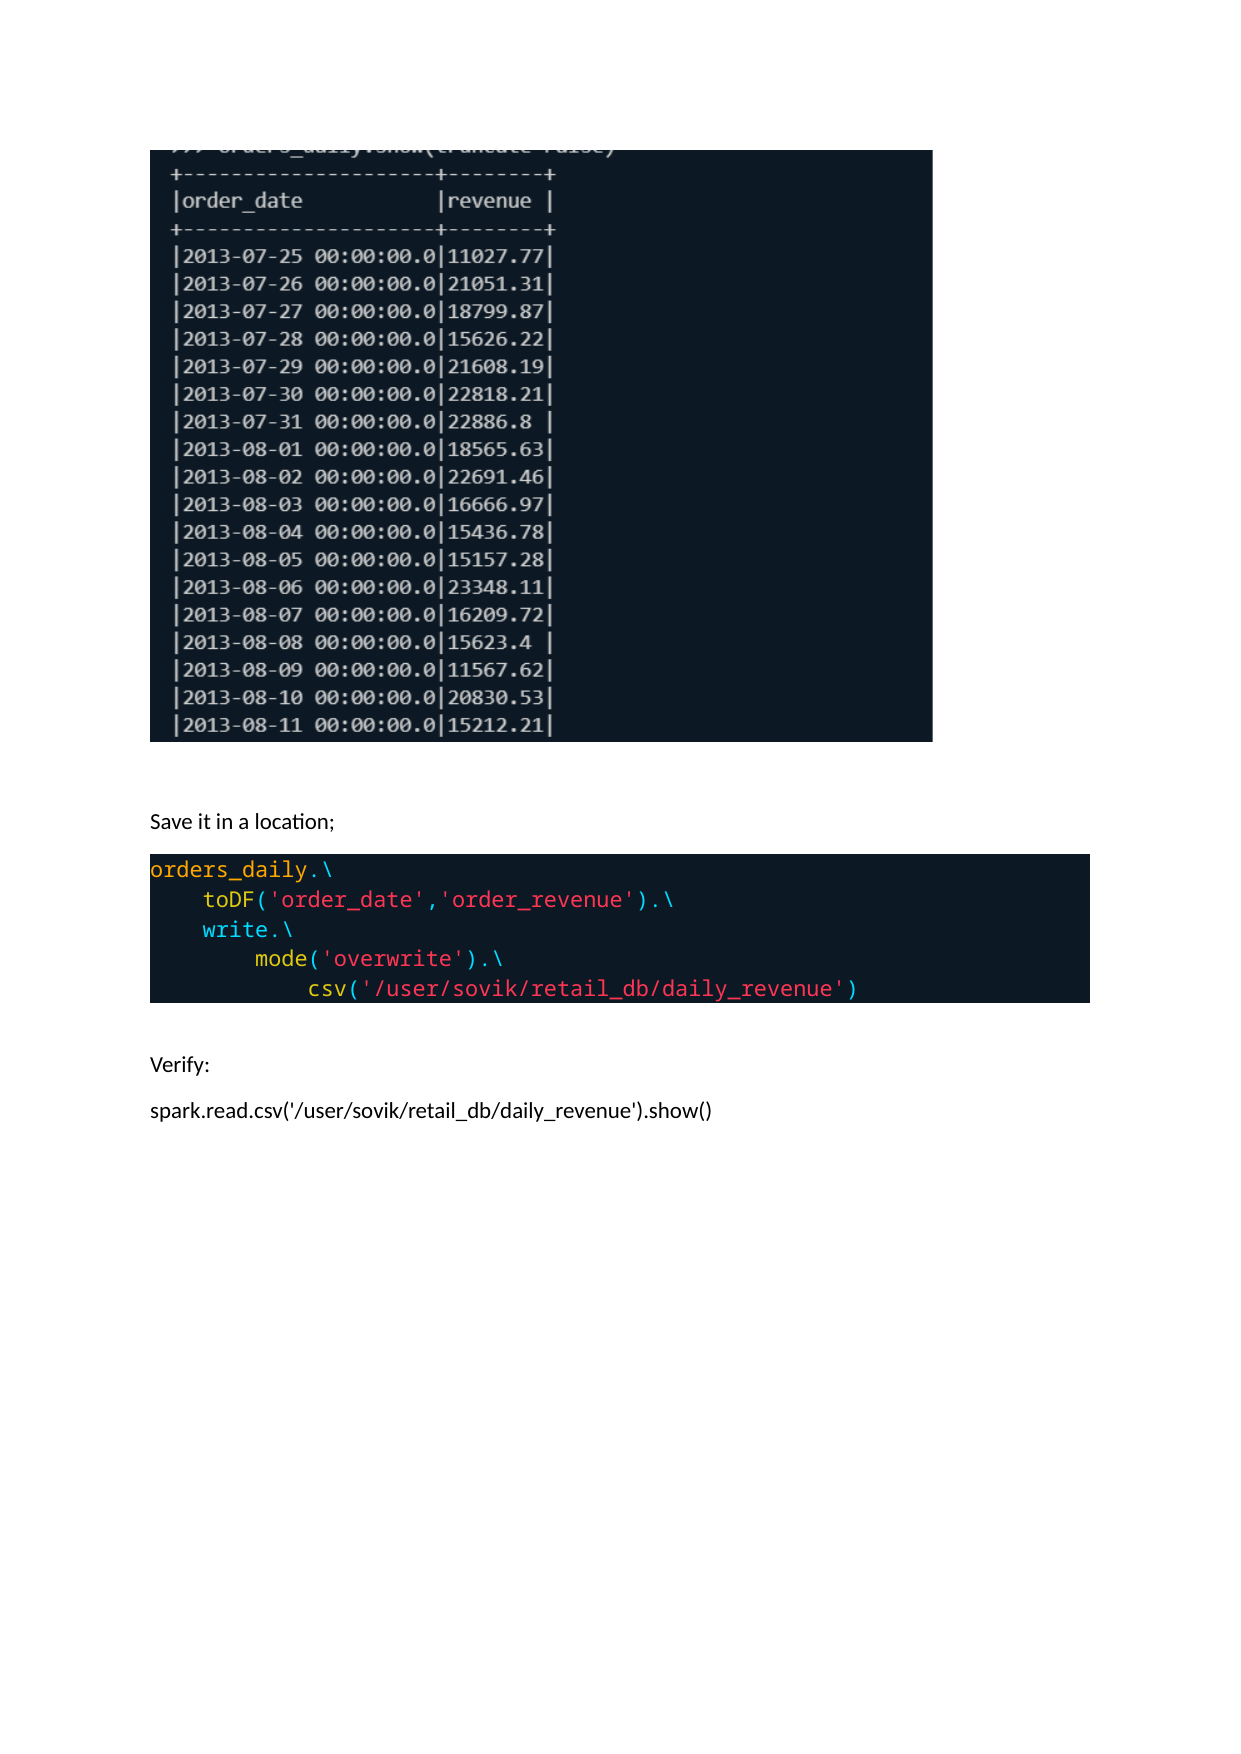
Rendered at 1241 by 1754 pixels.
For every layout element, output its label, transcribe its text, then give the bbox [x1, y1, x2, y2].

text mode('overwrite').\ [150, 943, 1090, 973]
text Save it in a location; [150, 807, 1090, 835]
text toDF('order_date','order_revenue').\ [150, 884, 1090, 913]
picture [150, 150, 933, 742]
text Verify: [150, 1050, 1090, 1078]
text orders_daily.\ [150, 854, 1090, 884]
text write.\ [150, 913, 1090, 943]
text spark.read.csv('/user/sovik/retail_db/daily_revenue').show() [150, 1097, 1090, 1125]
text csv('/user/sovik/retail_db/daily_revenue') [150, 973, 1090, 1003]
